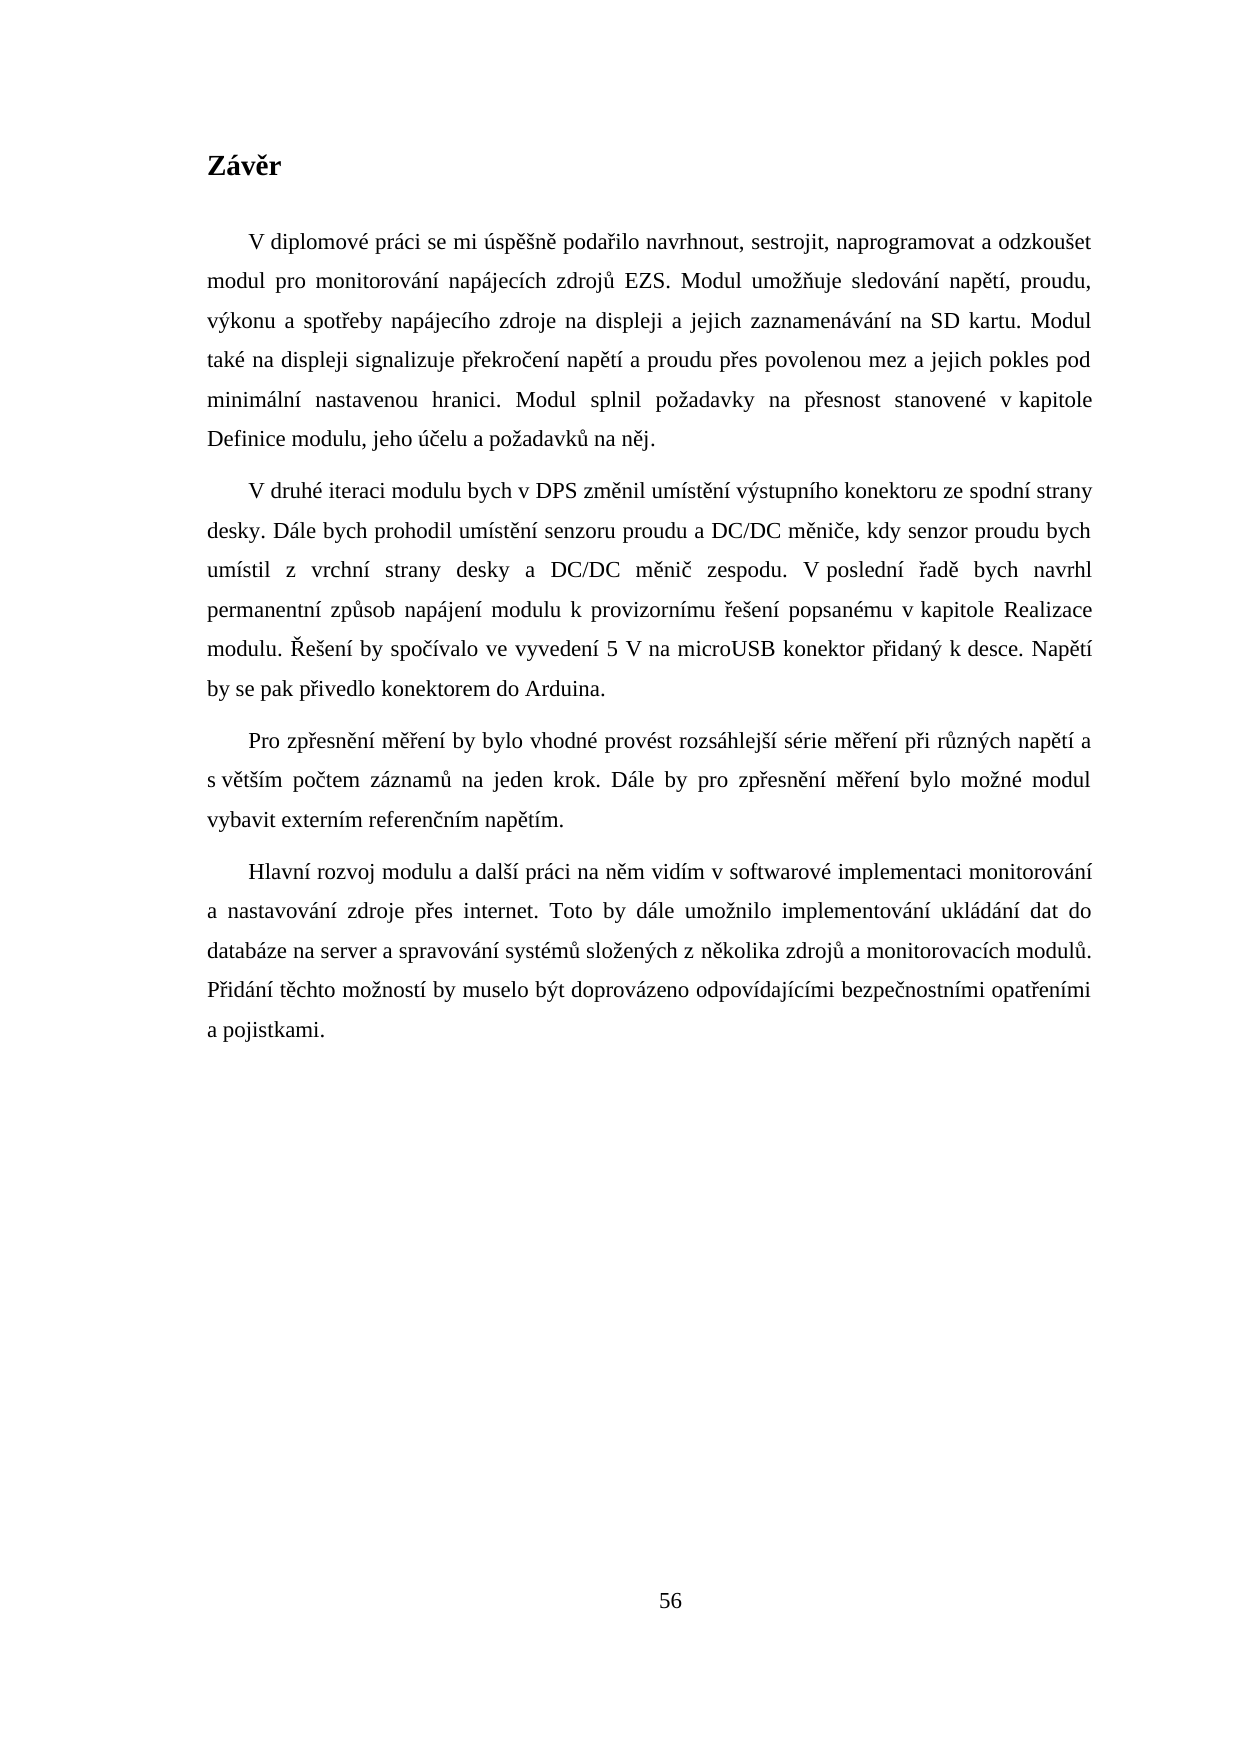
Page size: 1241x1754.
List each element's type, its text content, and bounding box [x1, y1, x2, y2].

subtitle Závěr [207, 148, 1092, 181]
text V druhé iteraci modulu bych v DPS změnil umístění výstupního konektoru ze spodní strany desky. Dále bych prohodil umístění senzoru proudu a DC/DC měniče, kdy senzor proudu bych umístil z vrchní strany desky a DC/DC měnič zespodu. V poslední řadě bych navrhl permanentní způsob napájení modulu k provizornímu řešení popsanému v kapitole Realizace modulu. Řešení by spočívalo ve vyvedení 5 V na microUSB konektor přidaný k desce. Napětí by se pak přivedlo konektorem do Arduina. [207, 477, 1092, 701]
text V diplomové práci se mi úspěšně podařilo navrhnout, sestrojit, naprogramovat a odzkoušet modul pro monitorování napájecích zdrojů EZS. Modul umožňuje sledování napětí, proudu, výkonu a spotřeby napájecího zdroje na displeji a jejich zaznamenávání na SD kartu. Modul také na displeji signalizuje překročení napětí a proudu přes povolenou mez a jejich pokles pod minimální nastavenou hranici. Modul splnil požadavky na přesnost stanovené v kapitole Definice modulu, jeho účelu a požadavků na něj. [207, 228, 1092, 452]
text Pro zpřesnění měření by bylo vhodné provést rozsáhlejší série měření při různých napětí a s větším počtem záznamů na jeden krok. Dále by pro zpřesnění měření bylo možné modul vybavit externím referenčním napětím. [207, 727, 1092, 832]
text Hlavní rozvoj modulu a další práci na něm vidím v softwarové implementaci monitorování a nastavování zdroje přes internet. Toto by dále umožnilo implementování ukládání dat do databáze na server a spravování systémů složených z několika zdrojů a monitorovacích modulů. Přidání těchto možností by muselo být doprovázeno odpovídajícími bezpečnostními opatřeními a pojistkami. [207, 858, 1092, 1042]
